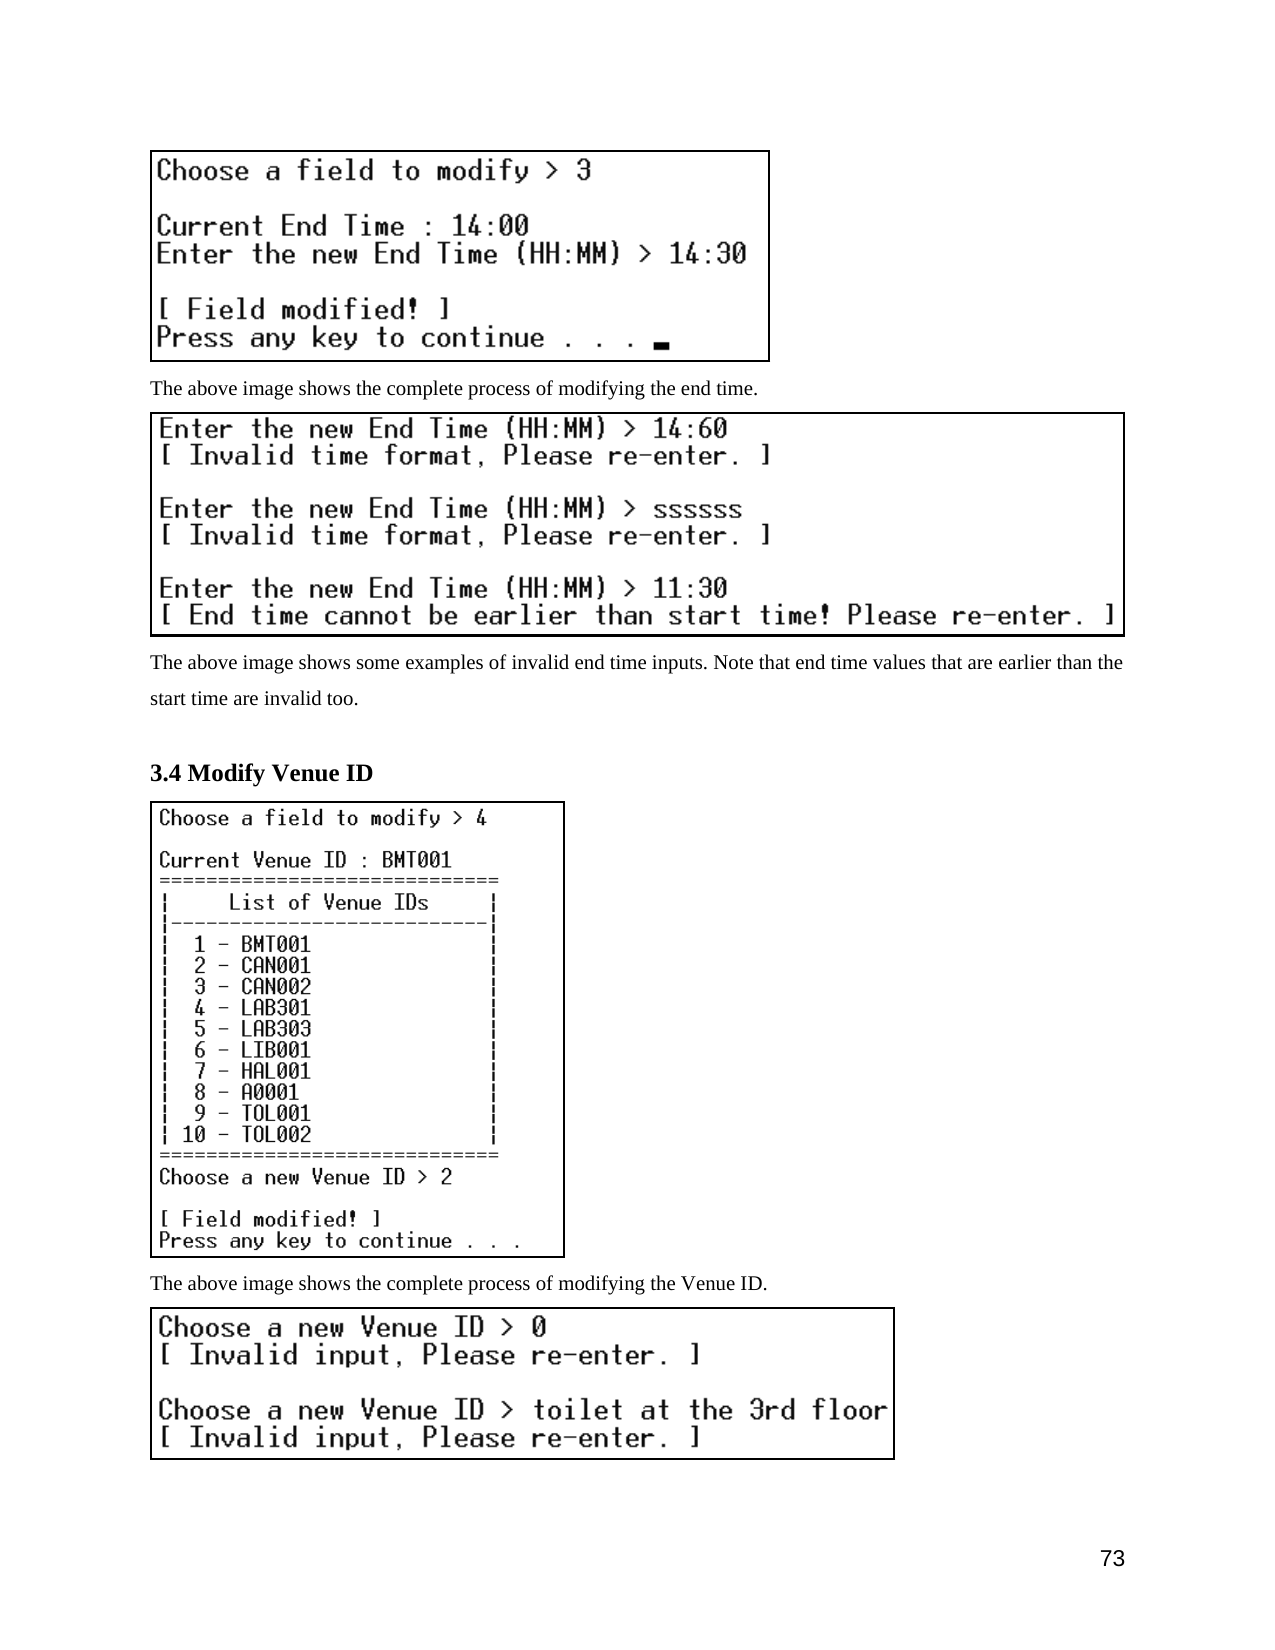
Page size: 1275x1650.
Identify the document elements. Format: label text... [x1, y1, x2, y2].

text The above image shows the complete process of modifying the Venue ID. [150, 1271, 1125, 1295]
picture [152, 803, 563, 1256]
picture [152, 414, 1123, 634]
picture [152, 1309, 893, 1458]
picture [152, 152, 768, 360]
text The above image shows the complete process of modifying the end time. [150, 376, 1125, 400]
text The above image shows some examples of invalid end time inputs. Note that end time values that are earlier than the start time are invalid too. [150, 650, 1125, 710]
text 3.4 Modify Venue ID [150, 758, 1125, 787]
